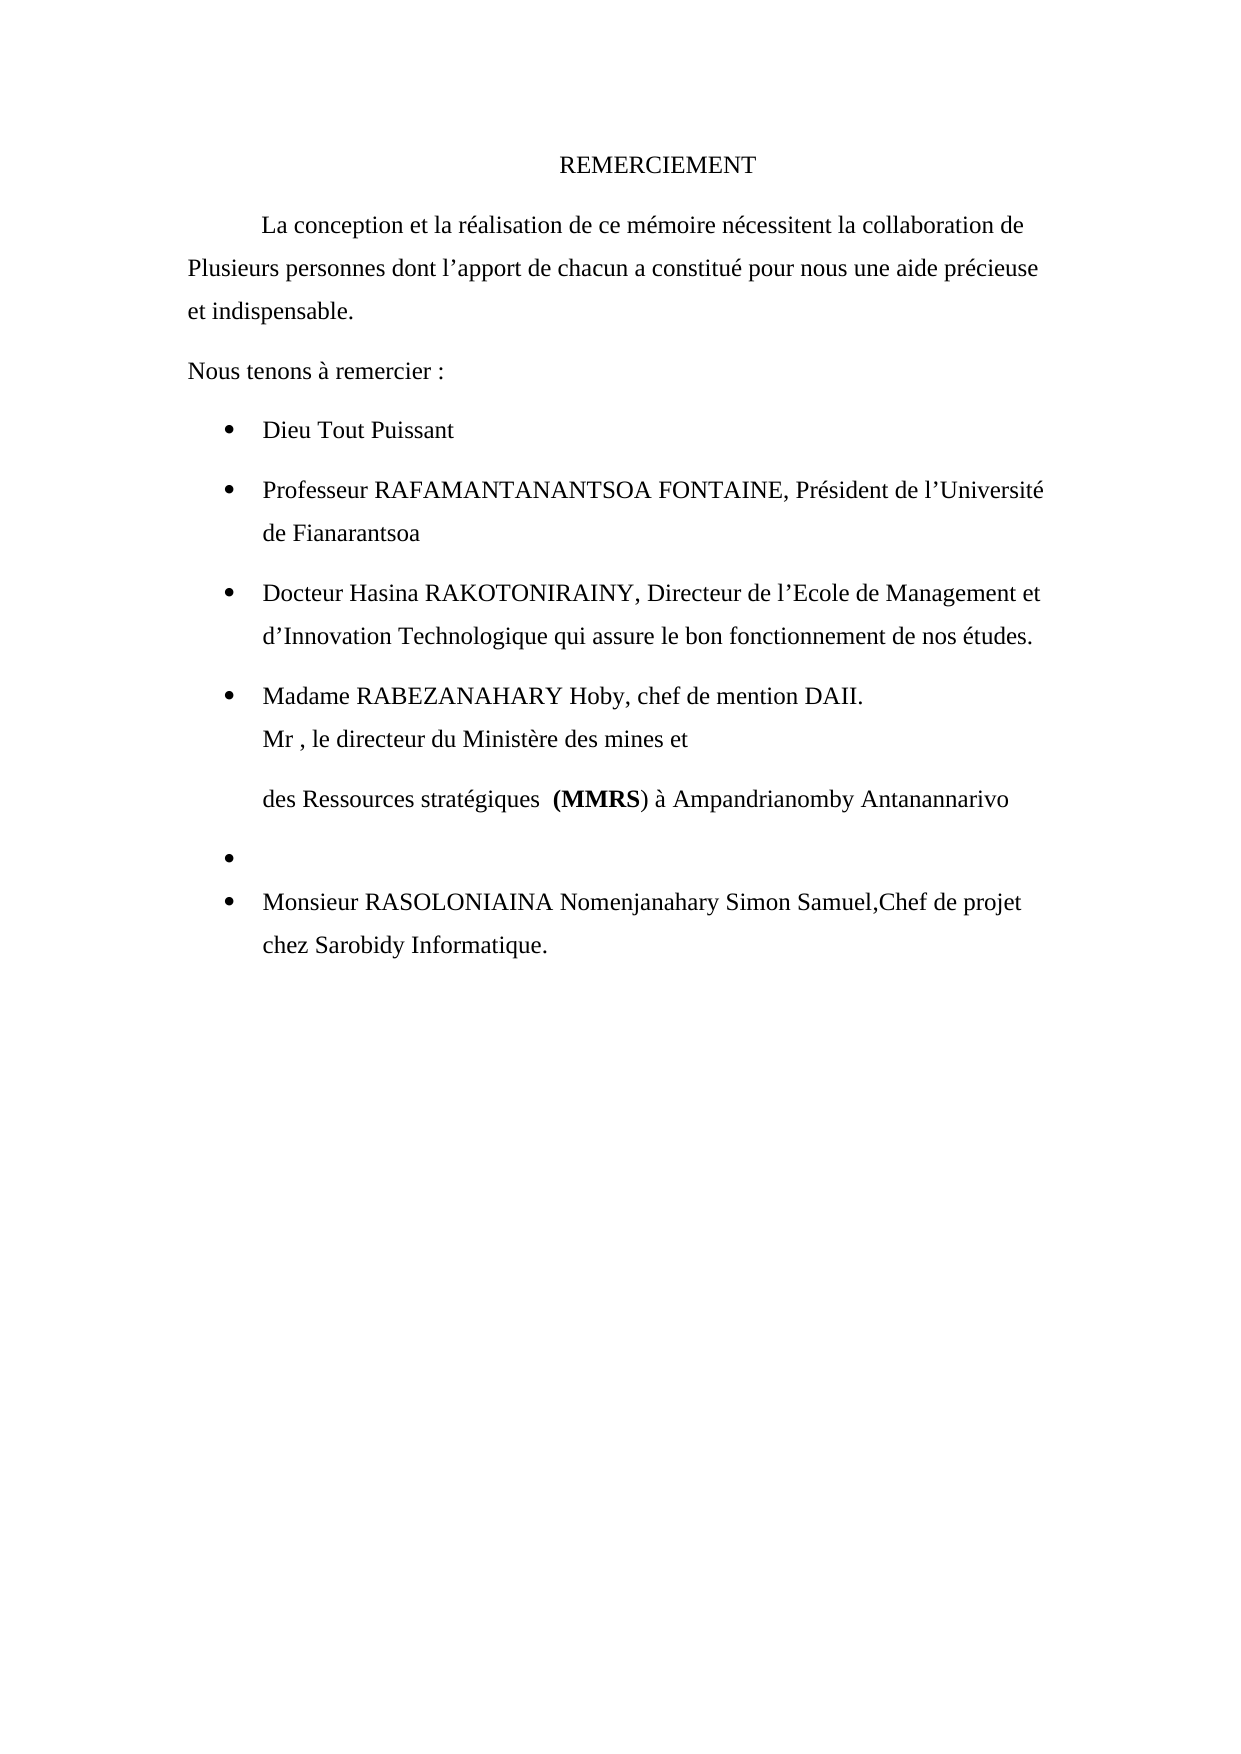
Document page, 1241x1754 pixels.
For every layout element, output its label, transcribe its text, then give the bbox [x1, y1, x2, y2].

text REMERCIEMENT [187, 150, 1053, 179]
text Mr , le directeur du Ministère des mines et [187, 724, 1053, 753]
list Professeur RAFAMANTANANTSOA FONTAINE, Président de l’Université de Fianarantsoa [225, 475, 1053, 547]
list Dieu Tout Puissant [225, 416, 1053, 444]
list Docteur Hasina RAKOTONIRAINY, Directeur de l’Ecole de Management et d’Innovation Technologique qui assure le bon fonctionnement de nos études. [225, 578, 1053, 650]
list Monsieur RASOLONIAINA Nomenjanahary Simon Samuel,Chef de projet chez Sarobidy Informatique. [225, 887, 1053, 959]
text Nous tenons à remercier : [187, 356, 1053, 384]
text des Ressources stratégiques (MMRS) à Ampandrianomby Antanannarivo [187, 784, 1053, 813]
text La conception et la réalisation de ce mémoire nécessitent la collaboration de Plusieurs personnes dont l’apport de chacun a constitué pour nous une aide précieuse et indispensable. [187, 210, 1053, 325]
list Madame RABEZANAHARY Hoby, chef de mention DAII. [225, 681, 1053, 710]
